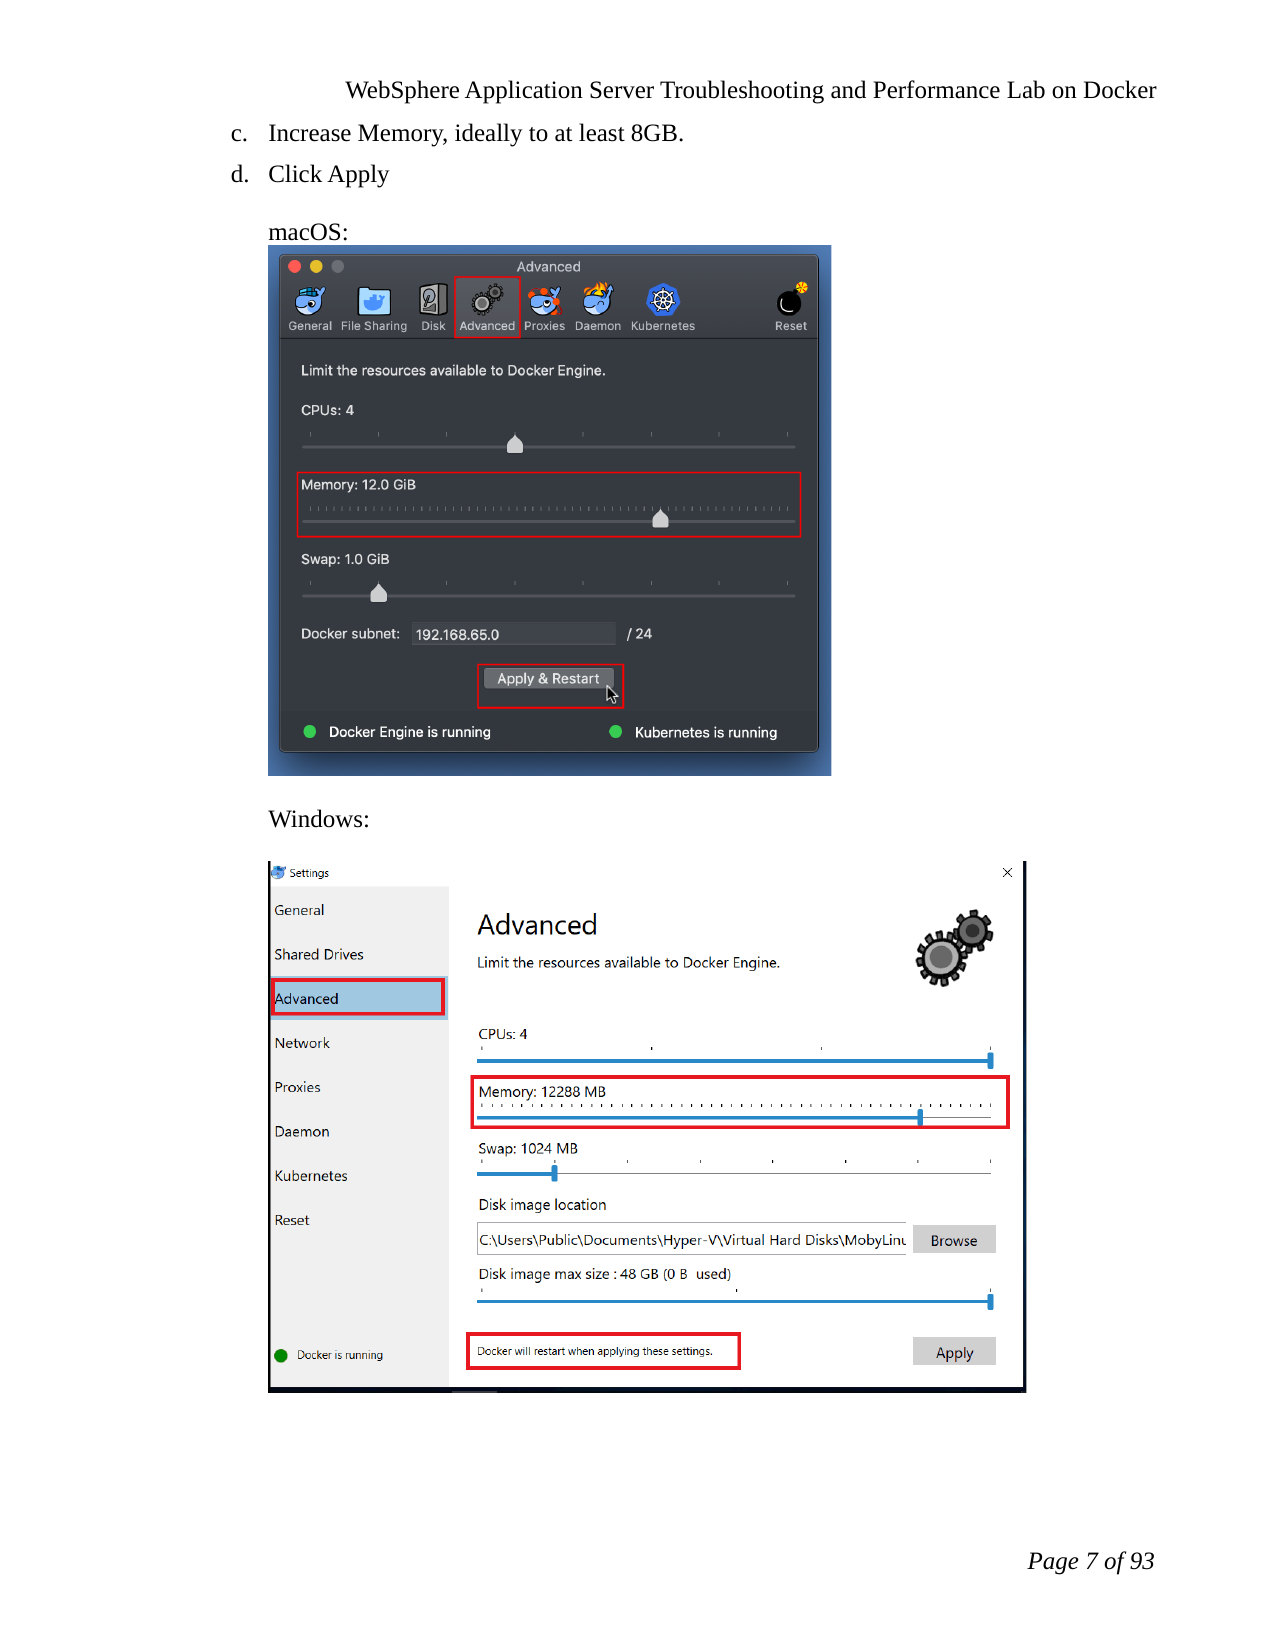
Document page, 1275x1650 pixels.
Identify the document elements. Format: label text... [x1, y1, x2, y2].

list Increase Memory, ideally to at least 8GB. [231, 118, 1157, 147]
picture [268, 245, 832, 776]
picture [268, 861, 1027, 1393]
